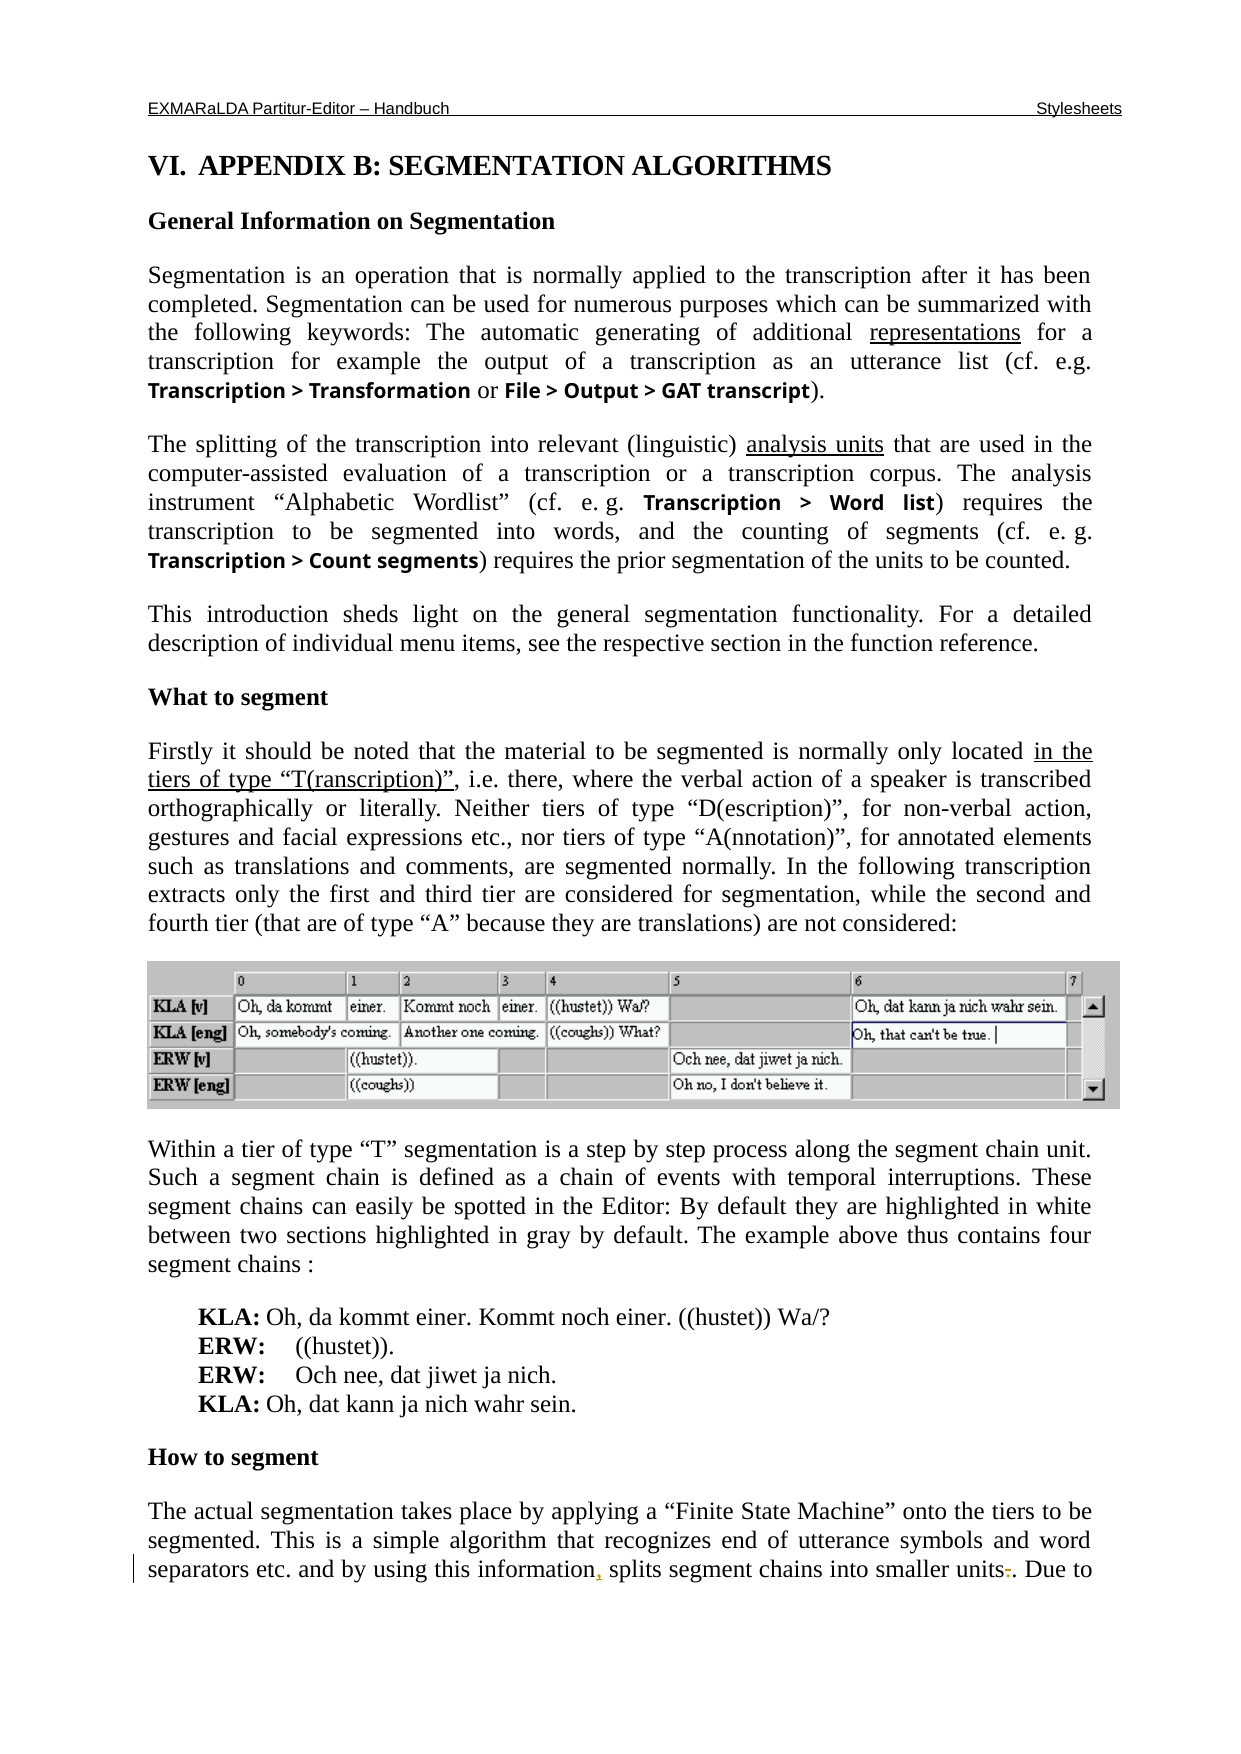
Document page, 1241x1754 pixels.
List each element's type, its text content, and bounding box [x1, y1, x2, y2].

subtitle General Information on Segmentation [148, 206, 1093, 235]
text The splitting of the transcription into relevant (linguistic) analysis units that are used in the computer-assisted evaluation of a transcription or a transcription corpus. The analysis instrument “Alphabetic Wordlist” (cf. e. g. Transcription > Word list) requires the transcription to be segmented into words, and the counting of segments (cf. e. g. Transcription > Count segments) requires the prior segmentation of the units to be counted. [148, 429, 1093, 574]
text This introduction sheds light on the general segmentation functionality. For a detailed description of individual menu items, see the respective section in the function reference. [148, 599, 1093, 657]
picture [147, 961, 1120, 1109]
subtitle What to segment [148, 682, 1093, 711]
text KLA: Oh, da kommt einer. Kommt noch einer. ((hustet)) Wa/? [198, 1302, 1093, 1331]
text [148, 1496, 1093, 1582]
text Within a tier of type “T” segmentation is a step by step process along the segment chain unit. Such a segment chain is defined as a chain of events with temporal interruptions. These segment chains can easily be spotted in the Editor: By default they are highlighted in white between two sections highlighted in gray by default. The example above thus contains four segment chains : [148, 1134, 1093, 1277]
text ERW: Och nee, dat jiwet ja nich. [198, 1360, 1093, 1389]
subtitle How to segment [148, 1442, 1093, 1471]
text KLA: Oh, dat kann ja nich wahr sein. [198, 1389, 1093, 1417]
text Segmentation is an operation that is normally applied to the transcription after it has been completed. Segmentation can be used for numerous purposes which can be summarized with the following keywords: The automatic generating of additional representations for a transcription for example the output of a transcription as an utterance list (cf. e.g. Transcription > Transformation or File > Output > GAT transcript). [148, 260, 1093, 404]
subtitle Appendix B: Segmentation Algorithms [148, 148, 1152, 181]
text ERW: ((hustet)). [198, 1331, 1093, 1360]
text Firstly it should be noted that the material to be segmented is normally only located in the tiers of type “T(ranscription)”, i.e. there, where the verbal action of a speaker is transcribed orthographically or literally. Neither tiers of type “D(escription)”, for non-verbal action, gestures and facial expressions etc., nor tiers of type “A(nnotation)”, for annotated elements such as translations and comments, are segmented normally. In the following transcription extracts only the first and third tier are considered for segmentation, while the second and fourth tier (that are of type “A” because they are translations) are not considered: [148, 736, 1093, 937]
